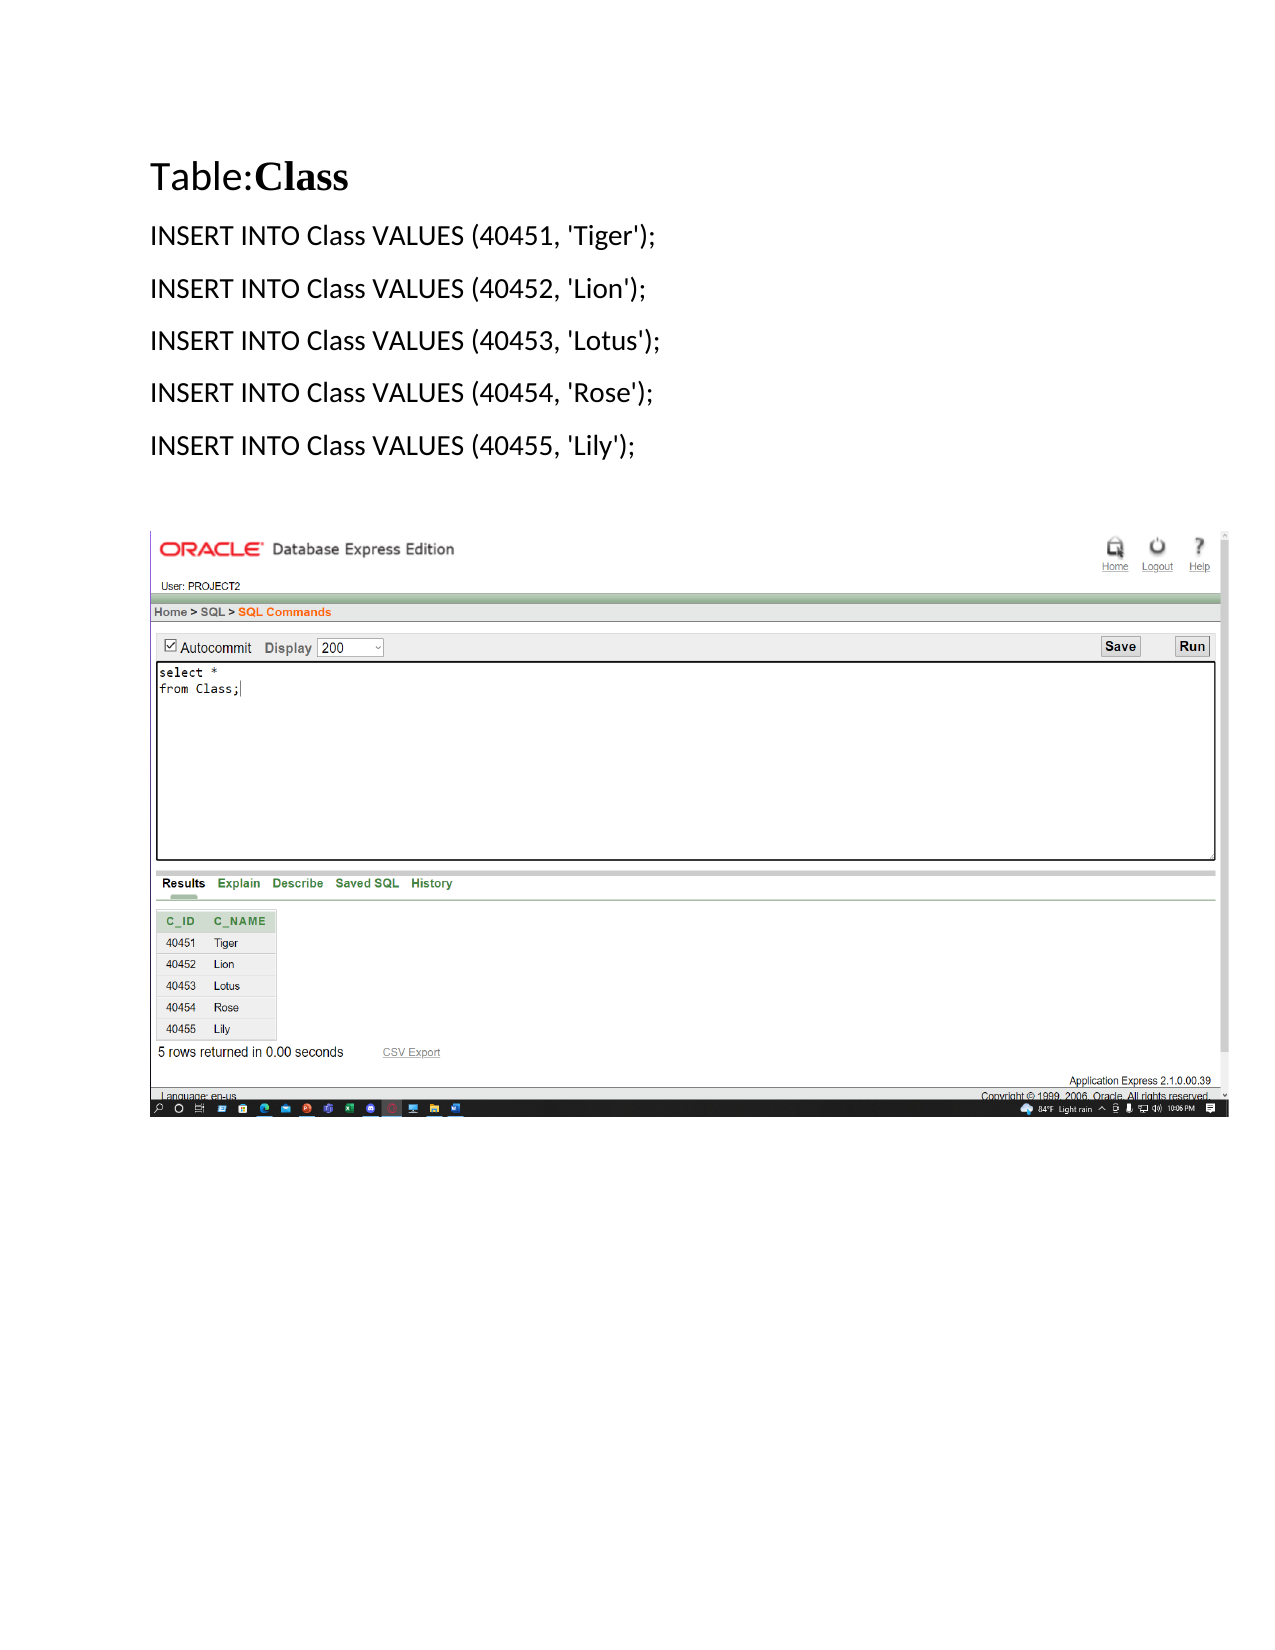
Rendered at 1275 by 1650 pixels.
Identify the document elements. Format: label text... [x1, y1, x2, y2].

text INSERT INTO Class VALUES (40453, 'Lotus'); [150, 322, 1125, 358]
text INSERT INTO Class VALUES (40452, 'Lion'); [150, 270, 1125, 305]
picture [150, 531, 1229, 1117]
text INSERT INTO Class VALUES (40455, 'Lily'); [150, 427, 1125, 462]
text Table:Class [150, 150, 1125, 201]
text INSERT INTO Class VALUES (40451, 'Tiger'); [150, 217, 1125, 253]
text INSERT INTO Class VALUES (40454, 'Rose'); [150, 374, 1125, 410]
